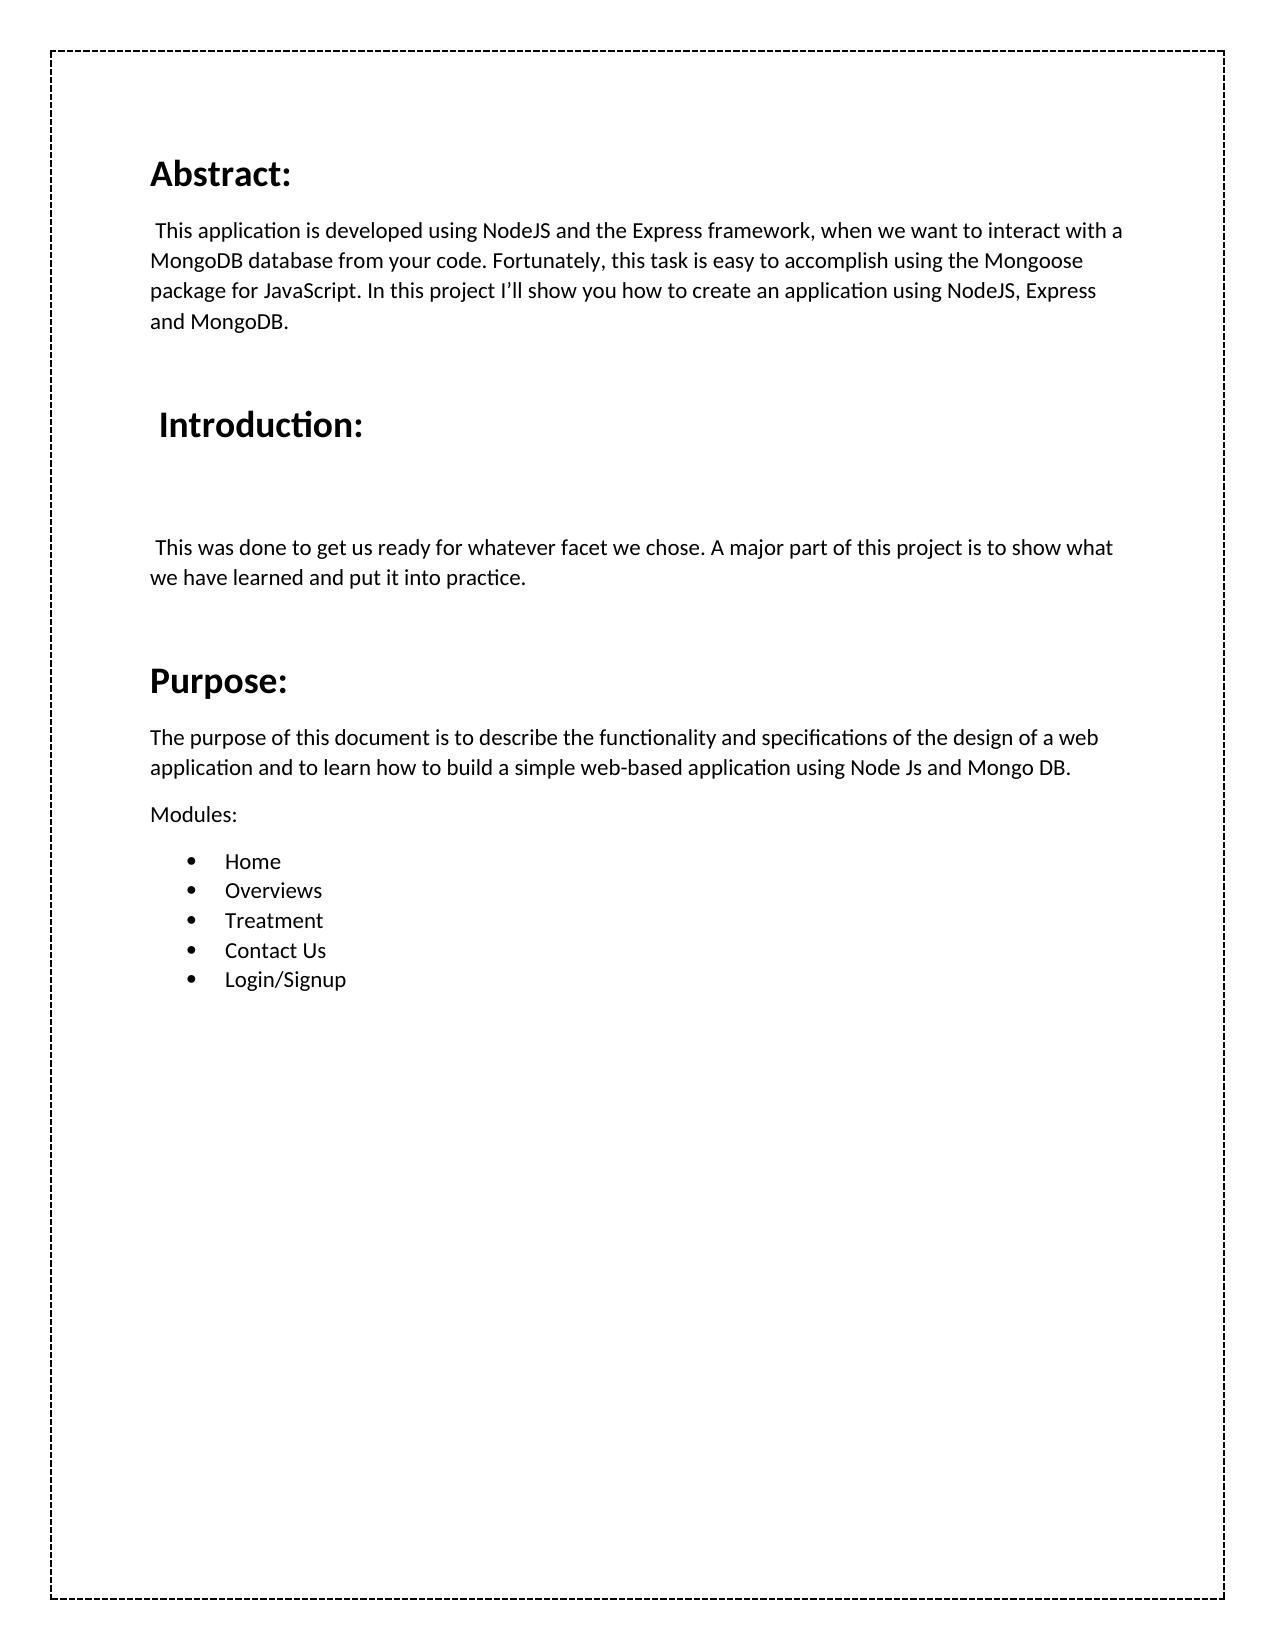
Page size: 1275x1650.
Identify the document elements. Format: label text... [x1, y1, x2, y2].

list Overviews [187, 877, 1125, 904]
text The purpose of this document is to describe the functionality and specifications of the design of a web application and to learn how to build a simple web-based application using Node Js and Mongo DB. [150, 723, 1125, 781]
text This application is developed using NodeJS and the Express framework, when we want to interact with a MongoDB database from your code. Fortunately, this task is easy to accomplish using the Mongoose package for JavaScript. In this project I’ll show you how to create an application using NodeJS, Express and MongoDB. [150, 216, 1125, 335]
text Introduction: [150, 401, 1125, 446]
text Modules: [150, 800, 1125, 828]
list Contact Us [187, 936, 1125, 964]
list Home [187, 847, 1125, 875]
list Treatment [187, 906, 1125, 934]
text Abstract: [150, 150, 1125, 196]
text Purpose: [150, 657, 1125, 703]
text This was done to get us ready for whatever facet we chose. A major part of this project is to show what we have learned and put it into practice. [150, 533, 1125, 591]
list Login/Signup [187, 966, 1125, 994]
